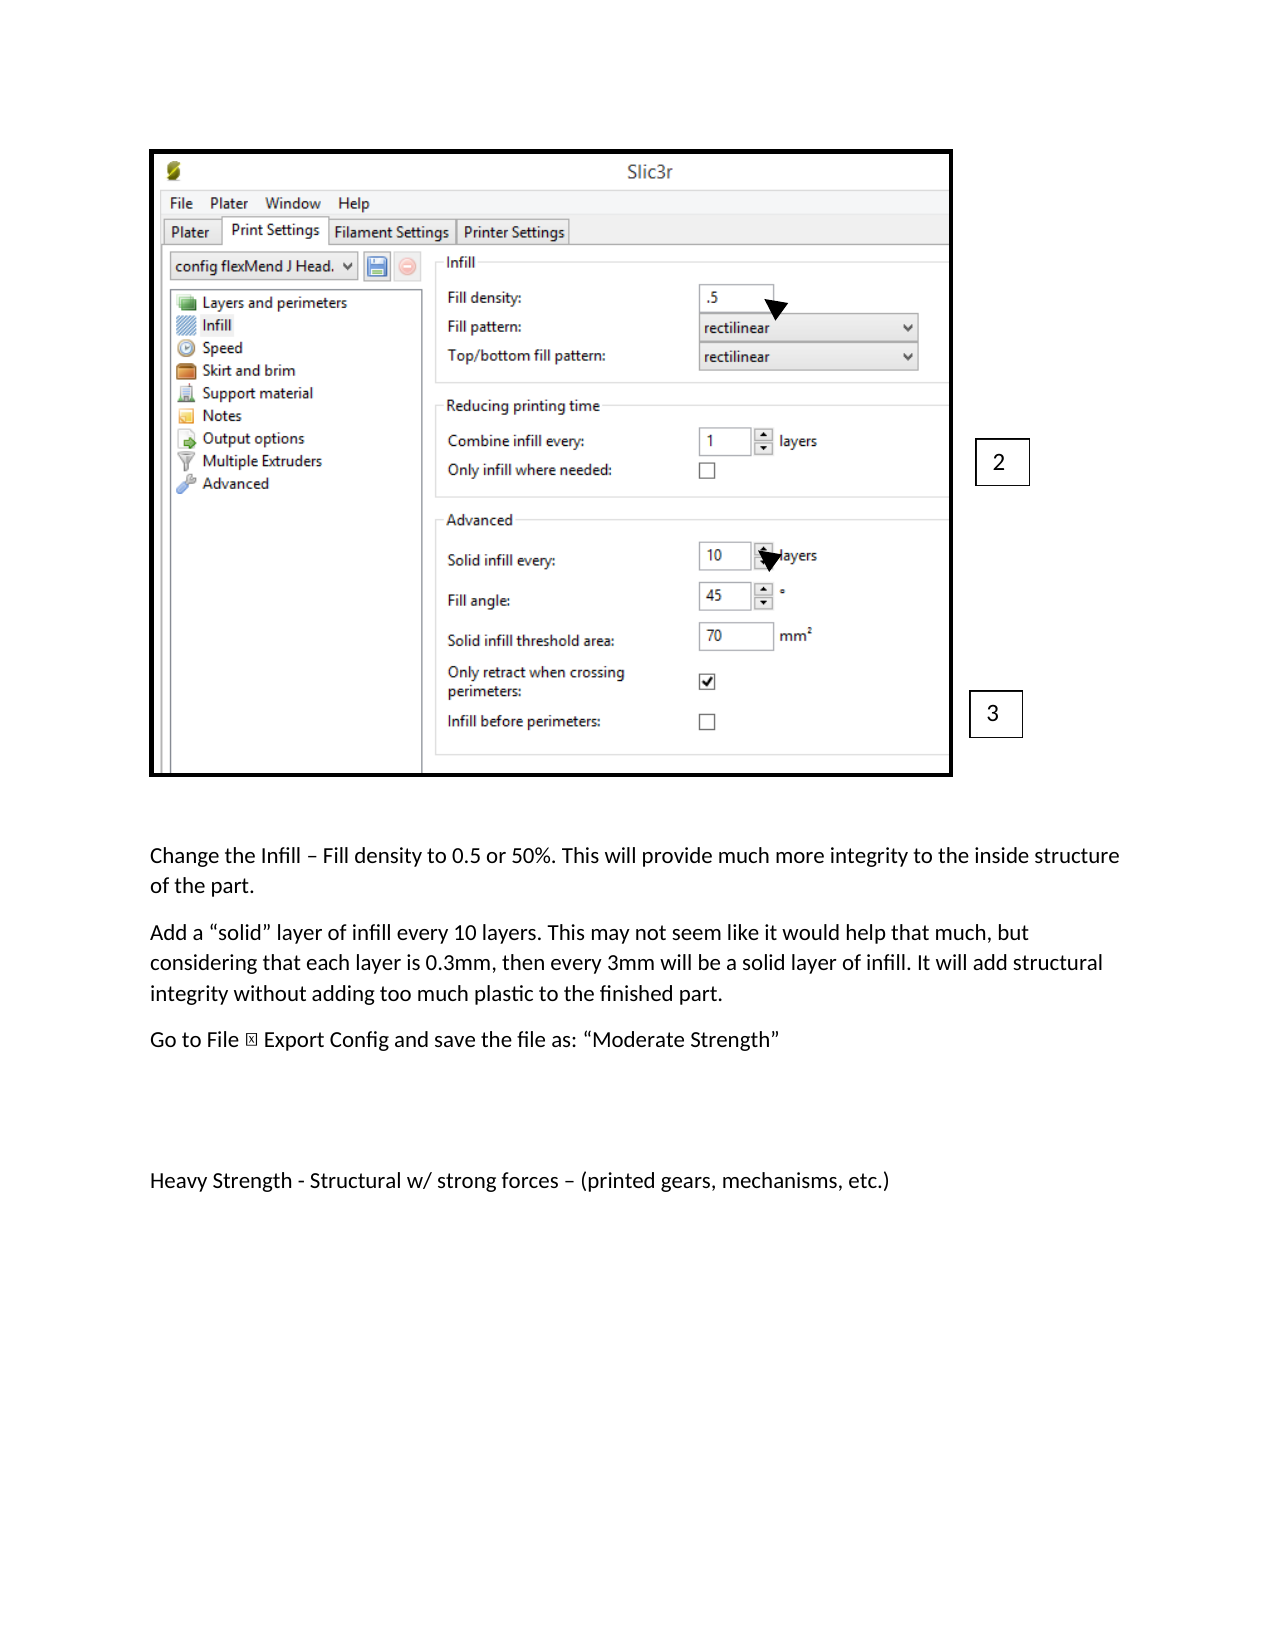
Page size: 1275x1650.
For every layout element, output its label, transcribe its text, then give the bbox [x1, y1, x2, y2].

picture [975, 438, 1030, 486]
text Heavy Strength - Structural w/ strong forces – (printed gears, mechanisms, etc.) [150, 1166, 1125, 1194]
text Go to File Export Config and save the file as: “Moderate Strength” [150, 1026, 1125, 1053]
text Add a “solid” layer of infill every 10 layers. This may not seem like it would help that much, but considering that each layer is 0.3mm, then every 3mm will be a solid layer of infill. It will add structural integrity without adding too much plastic to the finished part. [150, 918, 1125, 1007]
picture [969, 690, 1023, 738]
picture [160, 161, 949, 773]
text Change the Infill – Fill density to 0.5 or 50%. This will provide much more integrity to the inside structure of the part. [150, 841, 1125, 899]
